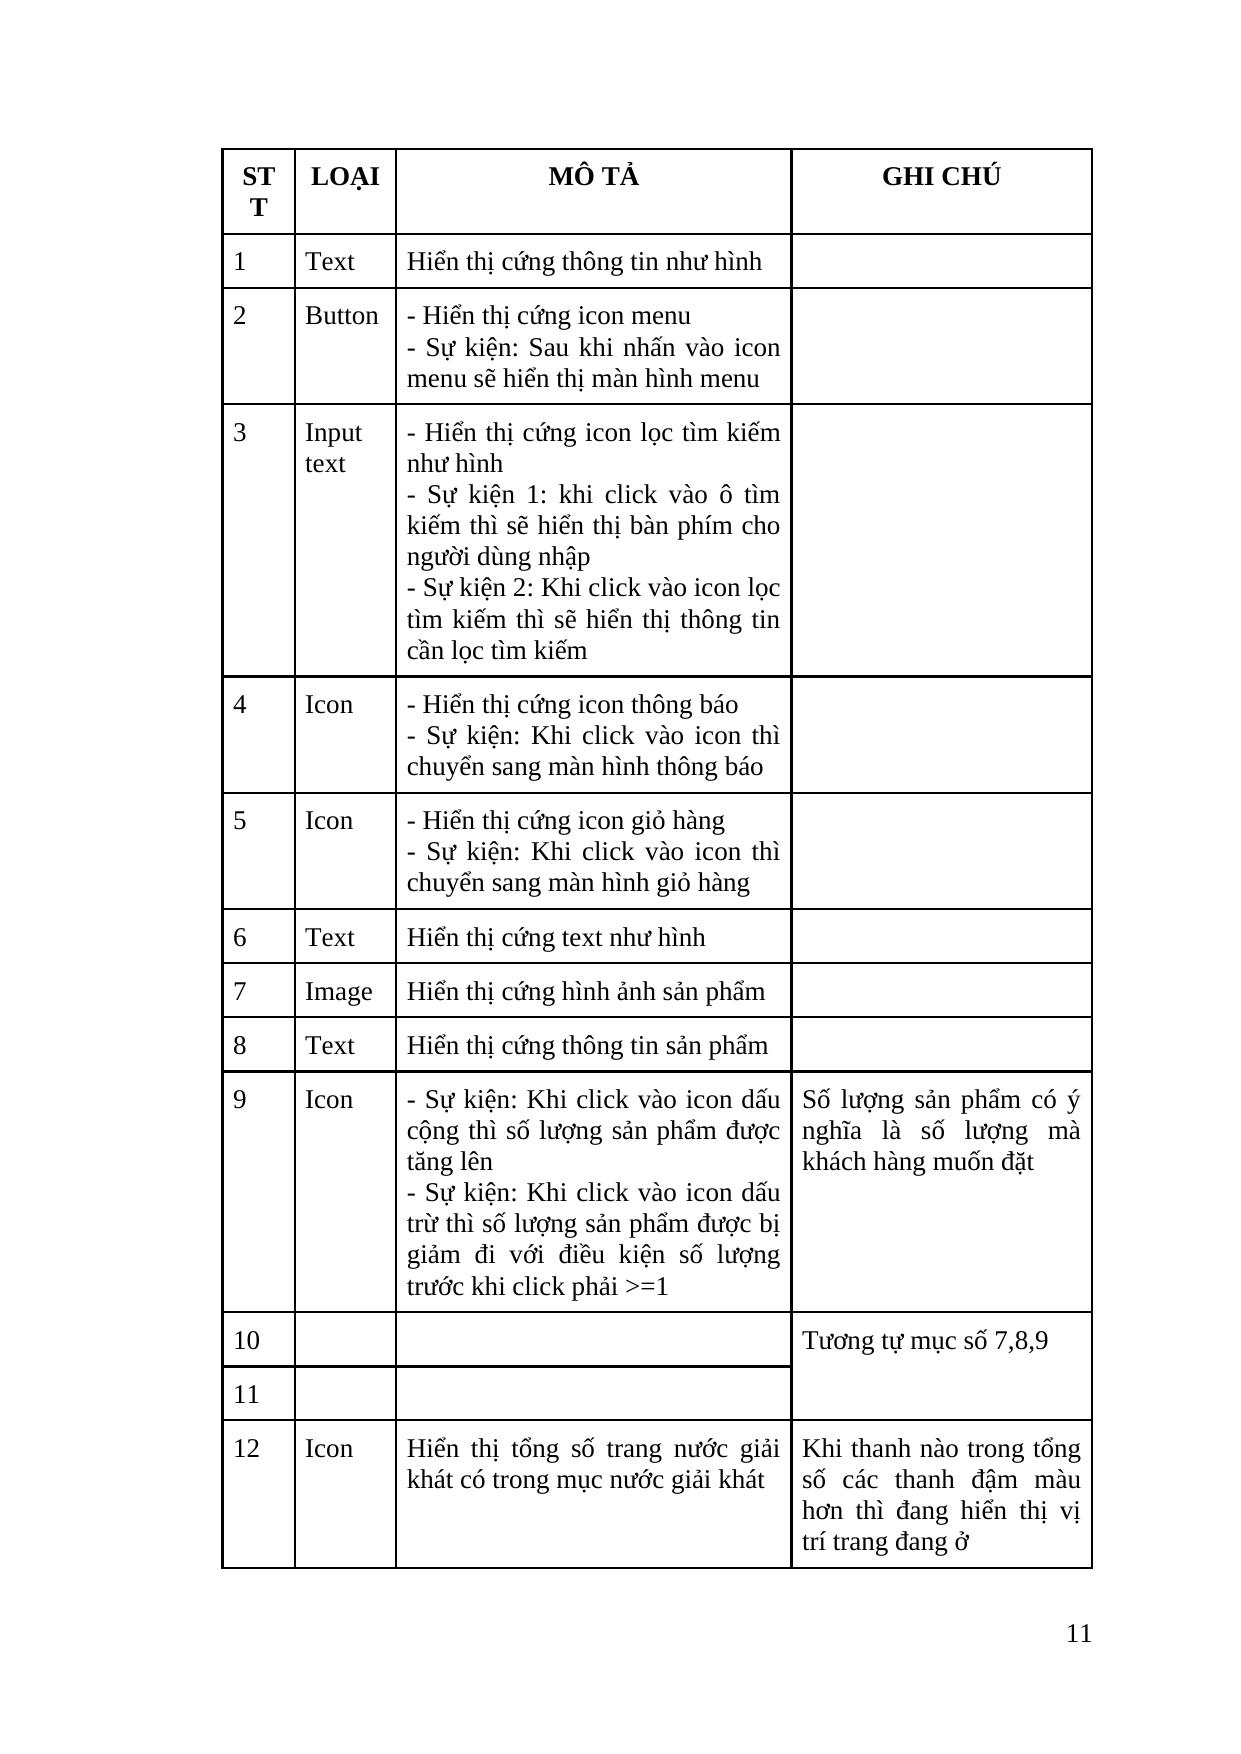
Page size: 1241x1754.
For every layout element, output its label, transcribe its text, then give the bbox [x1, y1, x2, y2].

table_cell - Hiển thị cứng icon menu - Sự kiện: Sau khi nhấn vào icon menu sẽ hiển thị màn hình menu [397, 289, 790, 403]
table_cell Số lượng sản phẩm có ý nghĩa là số lượng mà khách hàng muốn đặt [793, 1073, 1091, 1311]
table_cell [397, 1313, 790, 1365]
table_header STT [224, 150, 294, 233]
table_cell Hiển thị cứng thông tin như hình [397, 235, 790, 287]
table_cell 7 [224, 964, 294, 1016]
table_cell 4 [224, 678, 294, 792]
table_header MÔ TẢ [397, 150, 790, 233]
table_header GHI CHÚ [793, 150, 1091, 233]
table_cell [397, 1368, 790, 1419]
table_cell Hiển thị cứng text như hình [397, 910, 790, 962]
table_cell 8 [224, 1018, 294, 1070]
table_cell - Hiển thị cứng icon giỏ hàng - Sự kiện: Khi click vào icon thì chuyển sang màn hình giỏ hàng [397, 794, 790, 908]
table_cell 6 [224, 910, 294, 962]
table_header LOẠI [296, 150, 395, 233]
table_cell Icon [296, 1421, 395, 1567]
table_cell Icon [296, 678, 395, 792]
table_cell Khi thanh nào trong tổng số các thanh đậm màu hơn thì đang hiển thị vị trí trang đang ở [793, 1421, 1091, 1567]
table_cell [793, 910, 1091, 962]
table_cell Hiển thị cứng thông tin sản phẩm [397, 1018, 790, 1070]
table_cell Input text [296, 405, 395, 675]
table_cell [296, 1313, 395, 1365]
table_cell [296, 1368, 395, 1419]
table_cell [793, 405, 1091, 675]
table_cell Text [296, 910, 395, 962]
table_cell Text [296, 1018, 395, 1070]
table_cell [793, 1018, 1091, 1070]
table_cell [793, 678, 1091, 792]
table_cell Image [296, 964, 395, 1016]
table_cell [793, 289, 1091, 403]
table_cell Hiển thị tổng số trang nước giải khát có trong mục nước giải khát [397, 1421, 790, 1567]
table_cell 12 [224, 1421, 294, 1567]
table_cell 1 [224, 235, 294, 287]
table_cell Text [296, 235, 395, 287]
table_cell - Sự kiện: Khi click vào icon dấu cộng thì số lượng sản phẩm được tăng lên - Sự kiện: Khi click vào icon dấu trừ thì số lượng sản phẩm được bị giảm đi với điều kiện số lượng trước khi click phải >=1 [397, 1073, 790, 1311]
table_cell 10 [224, 1313, 294, 1365]
table_cell 9 [224, 1073, 294, 1311]
table_cell 11 [224, 1368, 294, 1419]
table_cell 3 [224, 405, 294, 675]
table_cell Tương tự mục số 7,8,9 [793, 1313, 1091, 1419]
table_cell - Hiển thị cứng icon lọc tìm kiếm như hình - Sự kiện 1: khi click vào ô tìm kiếm thì sẽ hiển thị bàn phím cho người dùng nhập - Sự kiện 2: Khi click vào icon lọc tìm kiếm thì sẽ hiển thị thông tin cần lọc tìm kiếm [397, 405, 790, 675]
table_cell Button [296, 289, 395, 403]
table_cell Hiển thị cứng hình ảnh sản phẩm [397, 964, 790, 1016]
table_cell - Hiển thị cứng icon thông báo - Sự kiện: Khi click vào icon thì chuyển sang màn hình thông báo [397, 678, 790, 792]
table_cell [793, 964, 1091, 1016]
table_cell [793, 235, 1091, 287]
table_cell [793, 794, 1091, 908]
table_cell Icon [296, 1073, 395, 1311]
table_cell 2 [224, 289, 294, 403]
table_cell 5 [224, 794, 294, 908]
table_cell Icon [296, 794, 395, 908]
